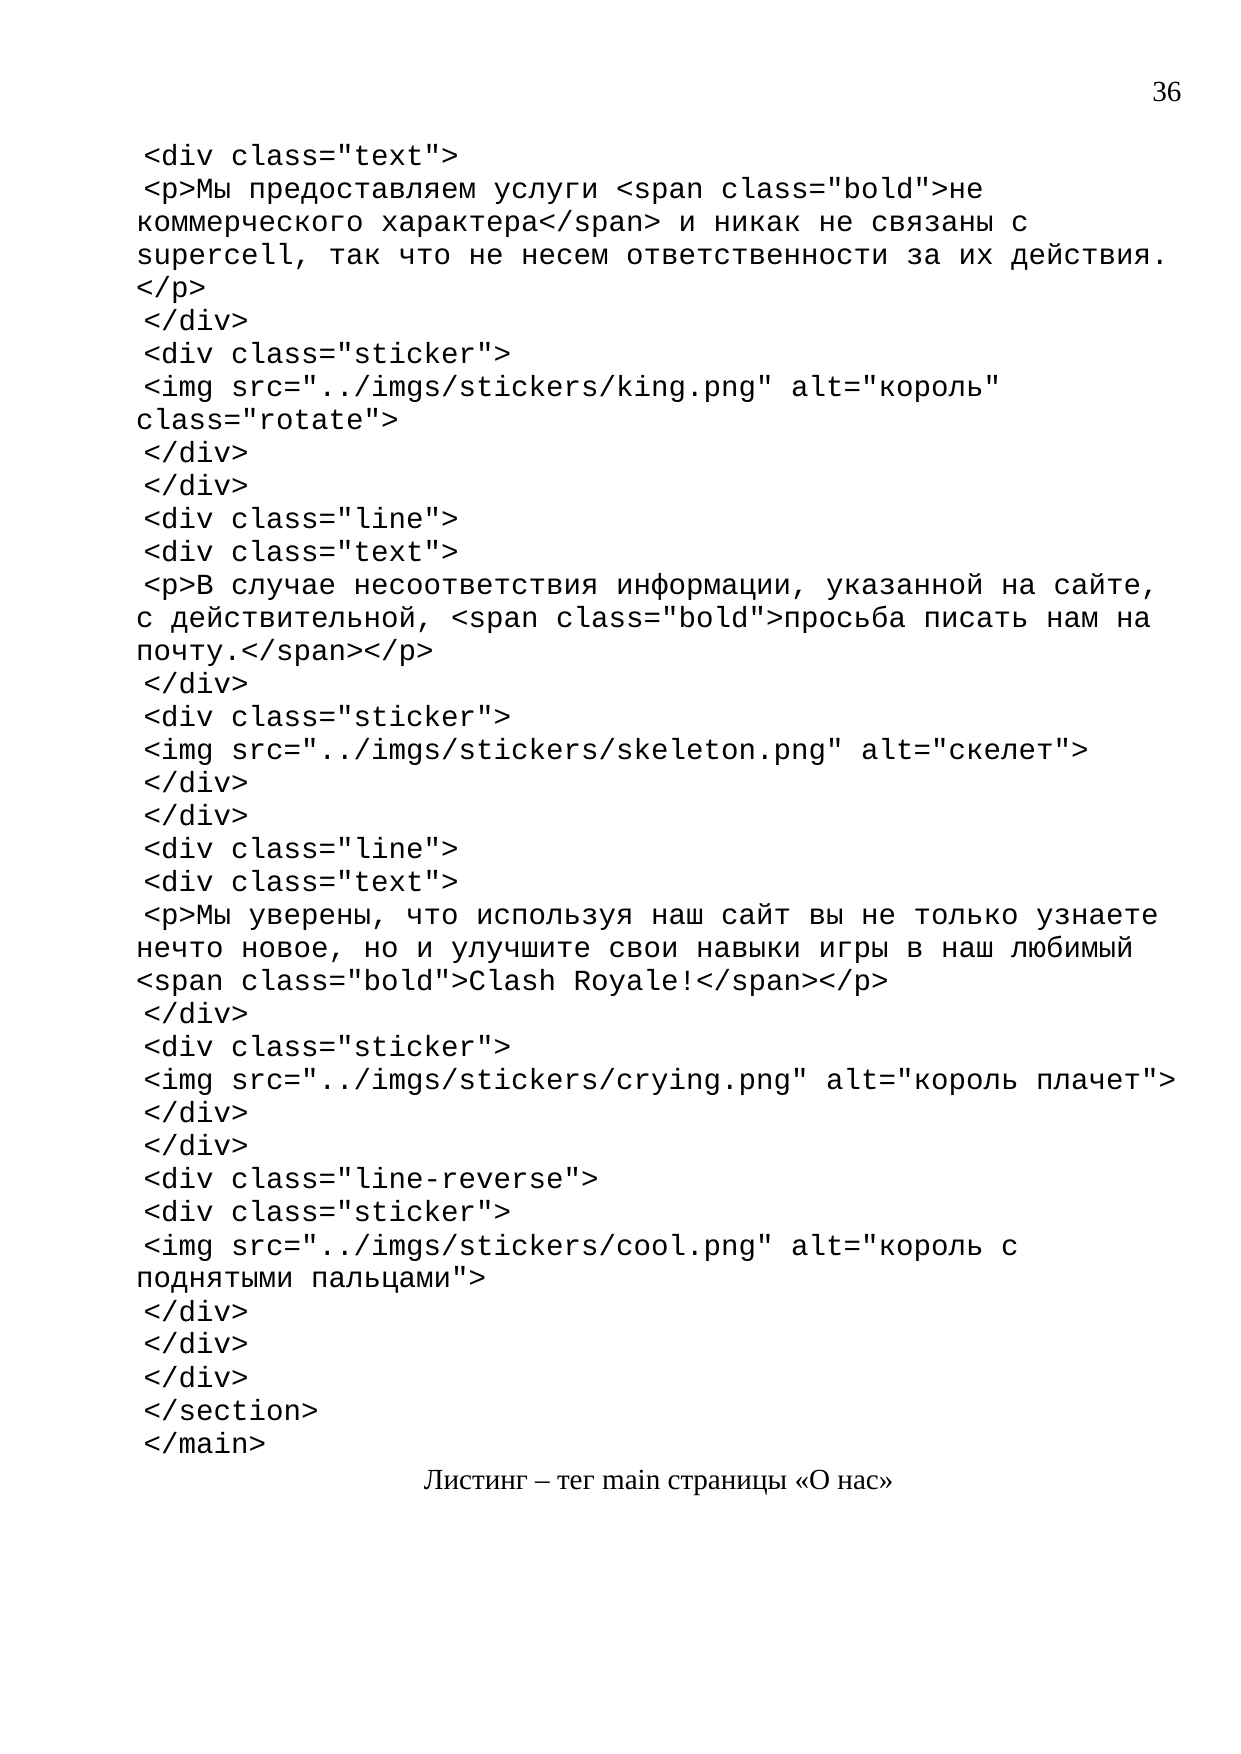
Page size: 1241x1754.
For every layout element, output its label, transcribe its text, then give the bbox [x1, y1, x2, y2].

text </section> [136, 1396, 1181, 1429]
text <img src="../imgs/stickers/king.png" alt="король" class="rotate"> [136, 372, 1181, 438]
text <div class="text"> [136, 537, 1181, 570]
text </div> [136, 1330, 1181, 1363]
text </div> [136, 438, 1181, 471]
text </div> [136, 306, 1181, 339]
text Листинг – тег main страницы «О нас» [136, 1462, 1181, 1495]
text </div> [136, 1098, 1181, 1132]
text </div> [136, 801, 1181, 834]
text <p>Мы уверены, что используя наш сайт вы не только узнаете нечто новое, но и улучшите свои навыки игры в наш любимый <span class="bold">Clash Royale!</span></p> [136, 900, 1181, 999]
text </div> [136, 471, 1181, 504]
text </div> [136, 768, 1181, 801]
text </div> [136, 1363, 1181, 1396]
text </div> [136, 669, 1181, 702]
text </div> [136, 999, 1181, 1032]
text <div class="sticker"> [136, 339, 1181, 372]
text <p>В случае несоответствия информации, указанной на сайте, с действительной, <span class="bold">просьба писать нам на почту.</span></p> [136, 570, 1181, 669]
text <div class="line"> [136, 834, 1181, 867]
text </div> [136, 1297, 1181, 1330]
text </div> [136, 1132, 1181, 1164]
text <div class="text"> [136, 141, 1181, 174]
text <div class="line-reverse"> [136, 1164, 1181, 1198]
text <div class="sticker"> [136, 1032, 1181, 1066]
text </main> [136, 1429, 1181, 1462]
text <img src="../imgs/stickers/skeleton.png" alt="скелет"> [136, 735, 1181, 768]
text <img src="../imgs/stickers/crying.png" alt="король плачет"> [136, 1066, 1181, 1098]
text <div class="sticker"> [136, 702, 1181, 735]
text <p>Мы предоставляем услуги <span class="bold">не коммерческого характера</span> и никак не связаны с supercell, так что не несем ответственности за их действия. </p> [136, 174, 1181, 306]
text <img src="../imgs/stickers/cool.png" alt="король с поднятыми пальцами"> [136, 1231, 1181, 1297]
text <div class="sticker"> [136, 1198, 1181, 1231]
text <div class="line"> [136, 504, 1181, 537]
text <div class="text"> [136, 867, 1181, 900]
